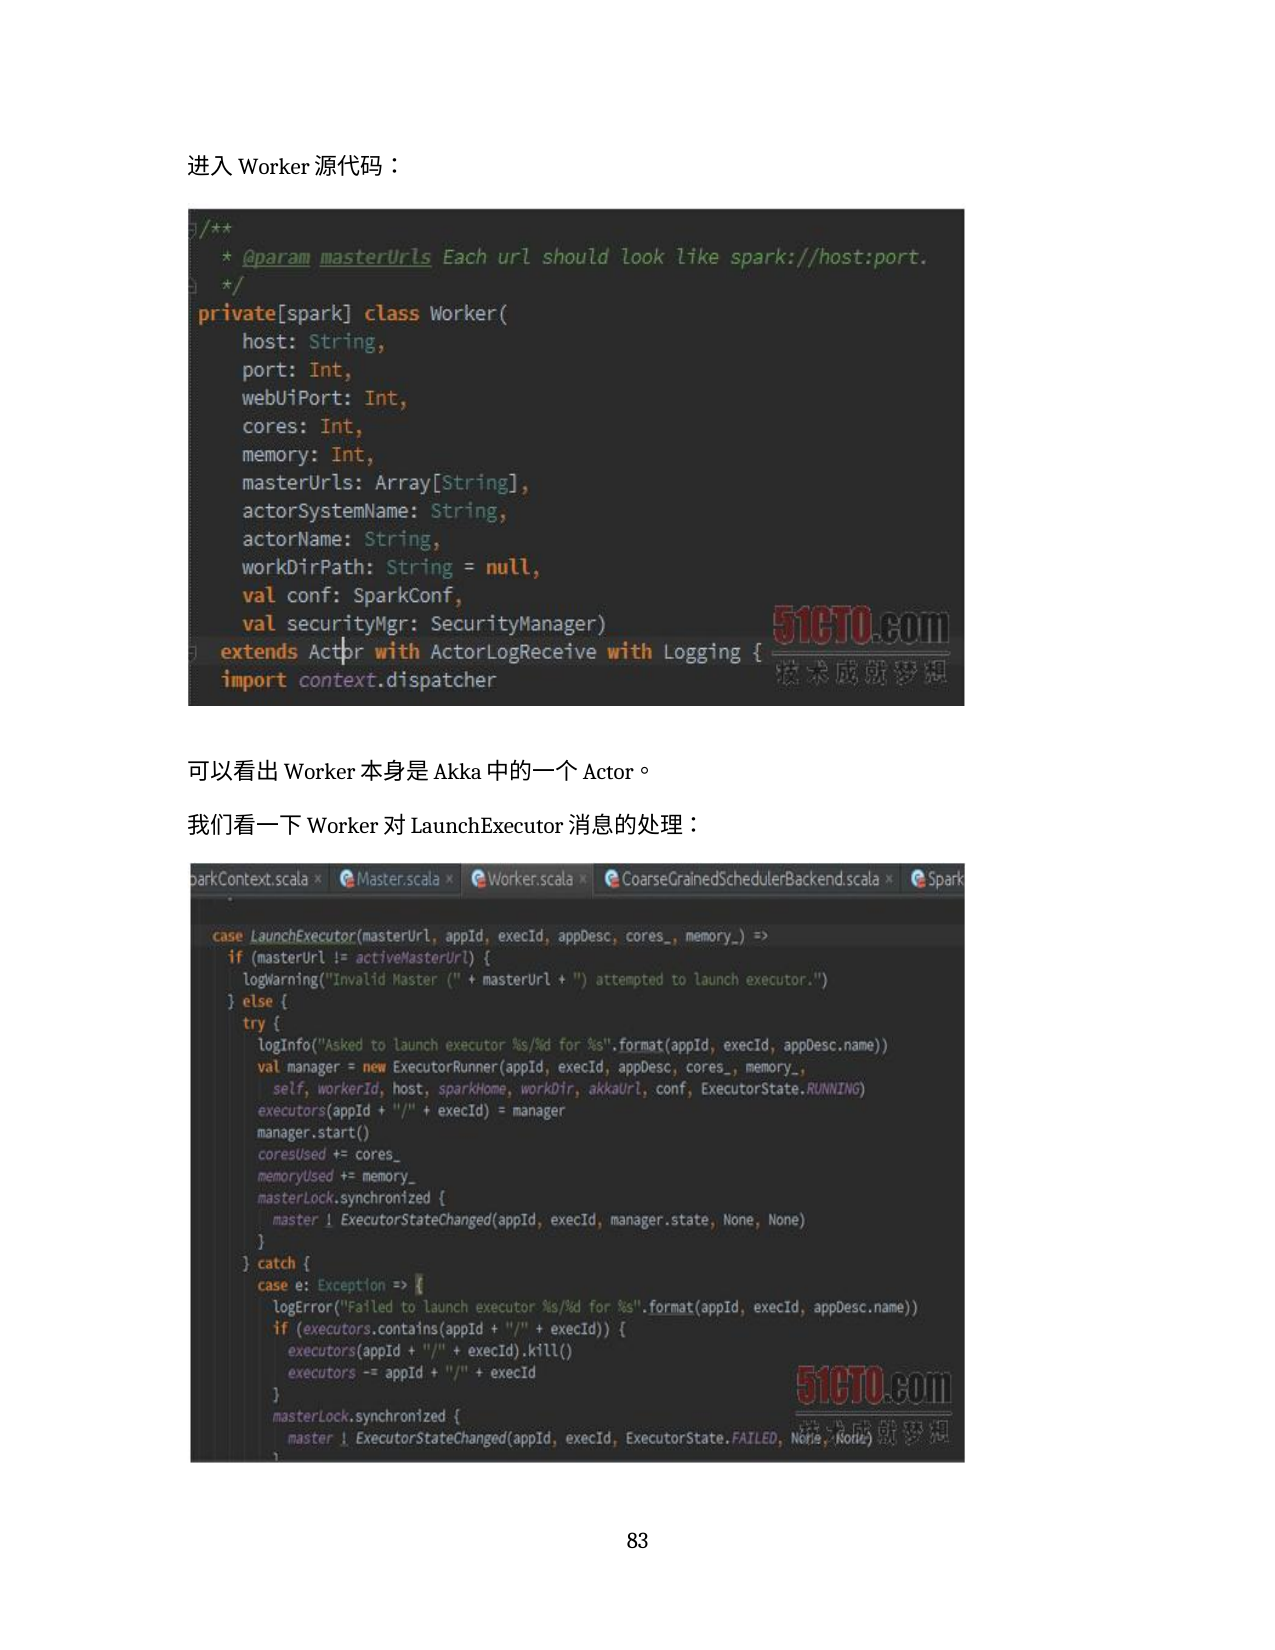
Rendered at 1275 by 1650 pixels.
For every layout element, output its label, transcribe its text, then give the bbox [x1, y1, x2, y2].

text 进入Worker源代码： [187, 150, 1087, 181]
picture [187, 203, 966, 706]
picture [187, 862, 966, 1466]
text 我们看一下Worker对LaunchExecutor消息的处理： [187, 809, 1087, 840]
text 可以看出Worker本身是Akka中的一个Actor。 [187, 727, 1087, 786]
